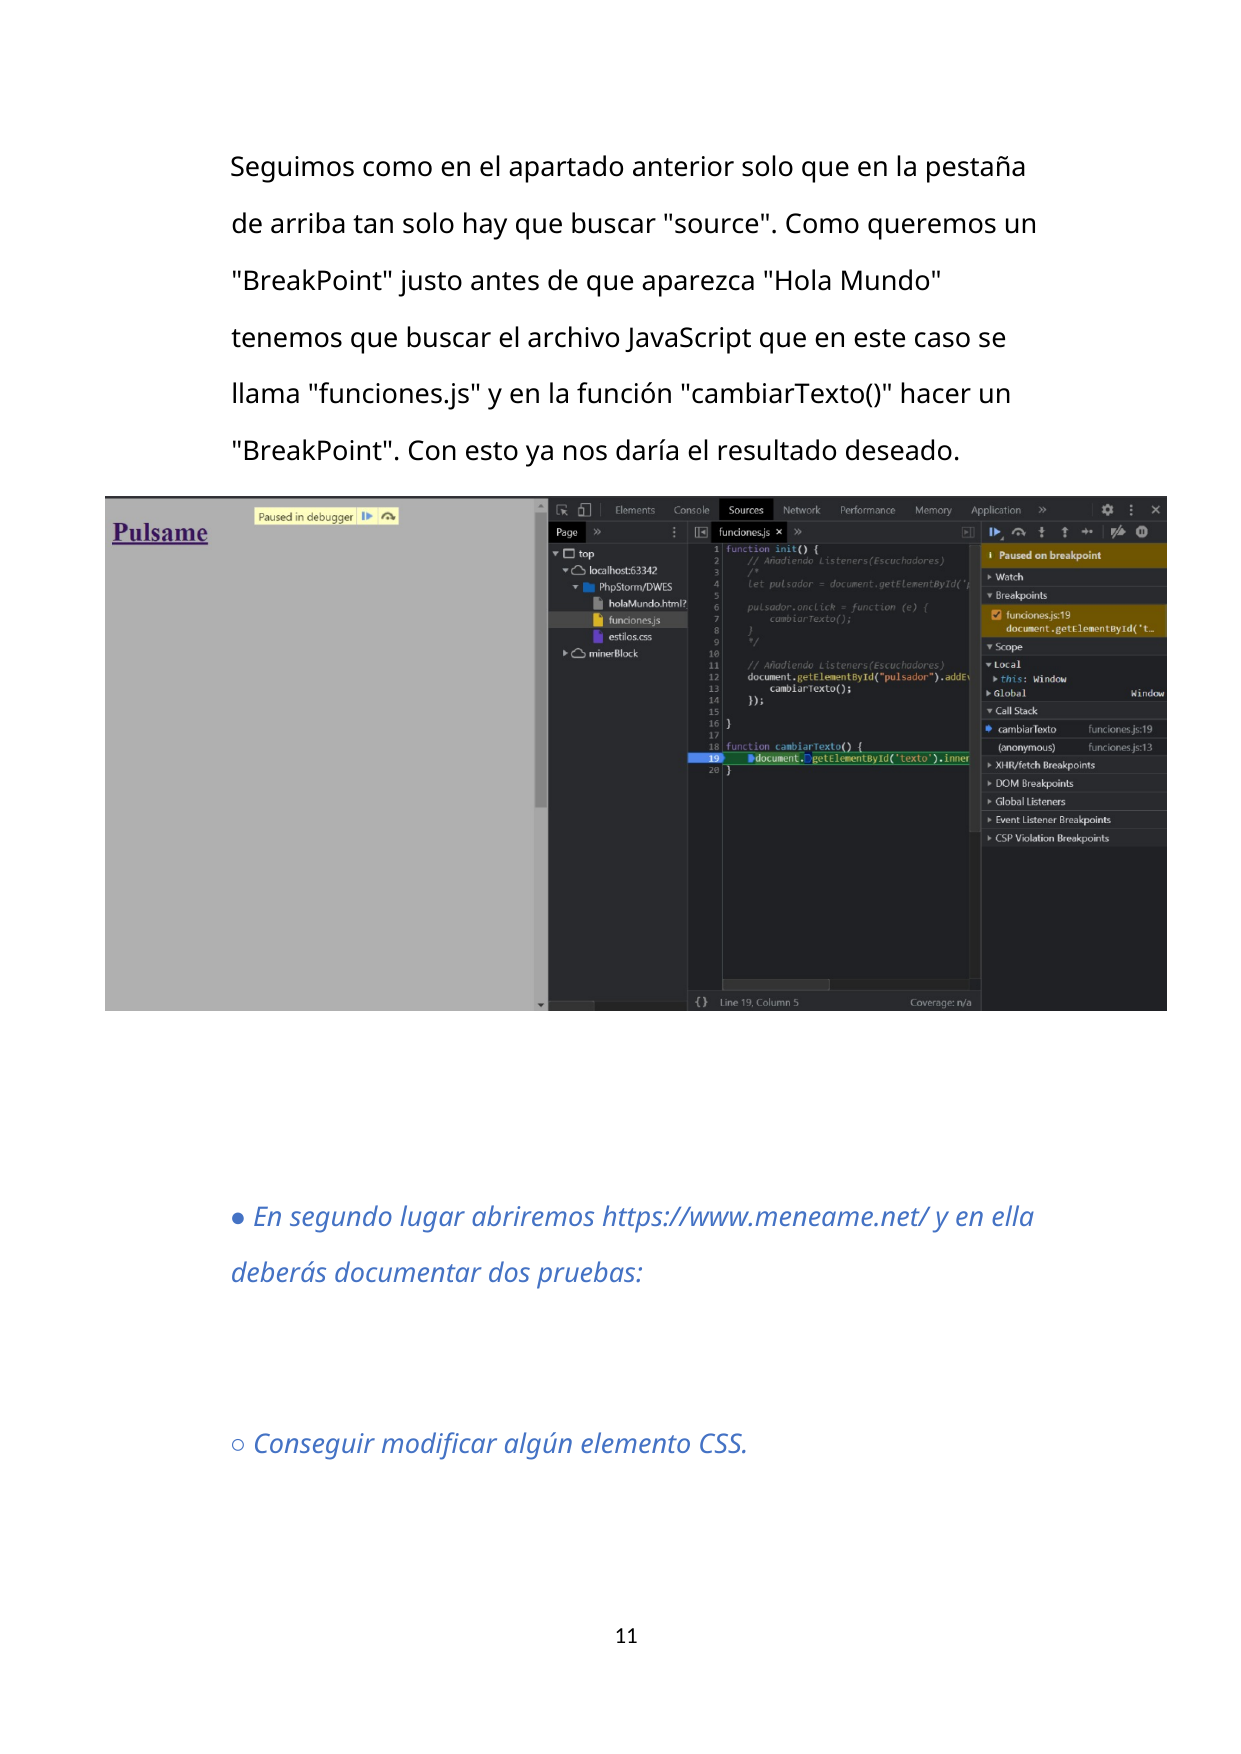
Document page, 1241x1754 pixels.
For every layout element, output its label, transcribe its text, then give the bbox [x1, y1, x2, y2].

picture [105, 496, 1167, 1011]
text Seguimos como en el apartado anterior solo que en la pestaña de arriba tan solo hay que buscar "source". Como queremos un "BreakPoint" justo antes de que aparezca "Hola Mundo" tenemos que buscar el archivo JavaScript que en este caso se llama "funciones.js" y en la función "cambiarTexto()" hacer un "BreakPoint". Con esto ya nos daría el resultado deseado. [230, 148, 1058, 468]
text ● En segundo lugar abriremos https://www.meneame.net/ y en ella deberás documentar dos pruebas: [229, 1197, 1058, 1290]
text ○ Conseguir modificar algún elemento CSS. [229, 1424, 1058, 1461]
